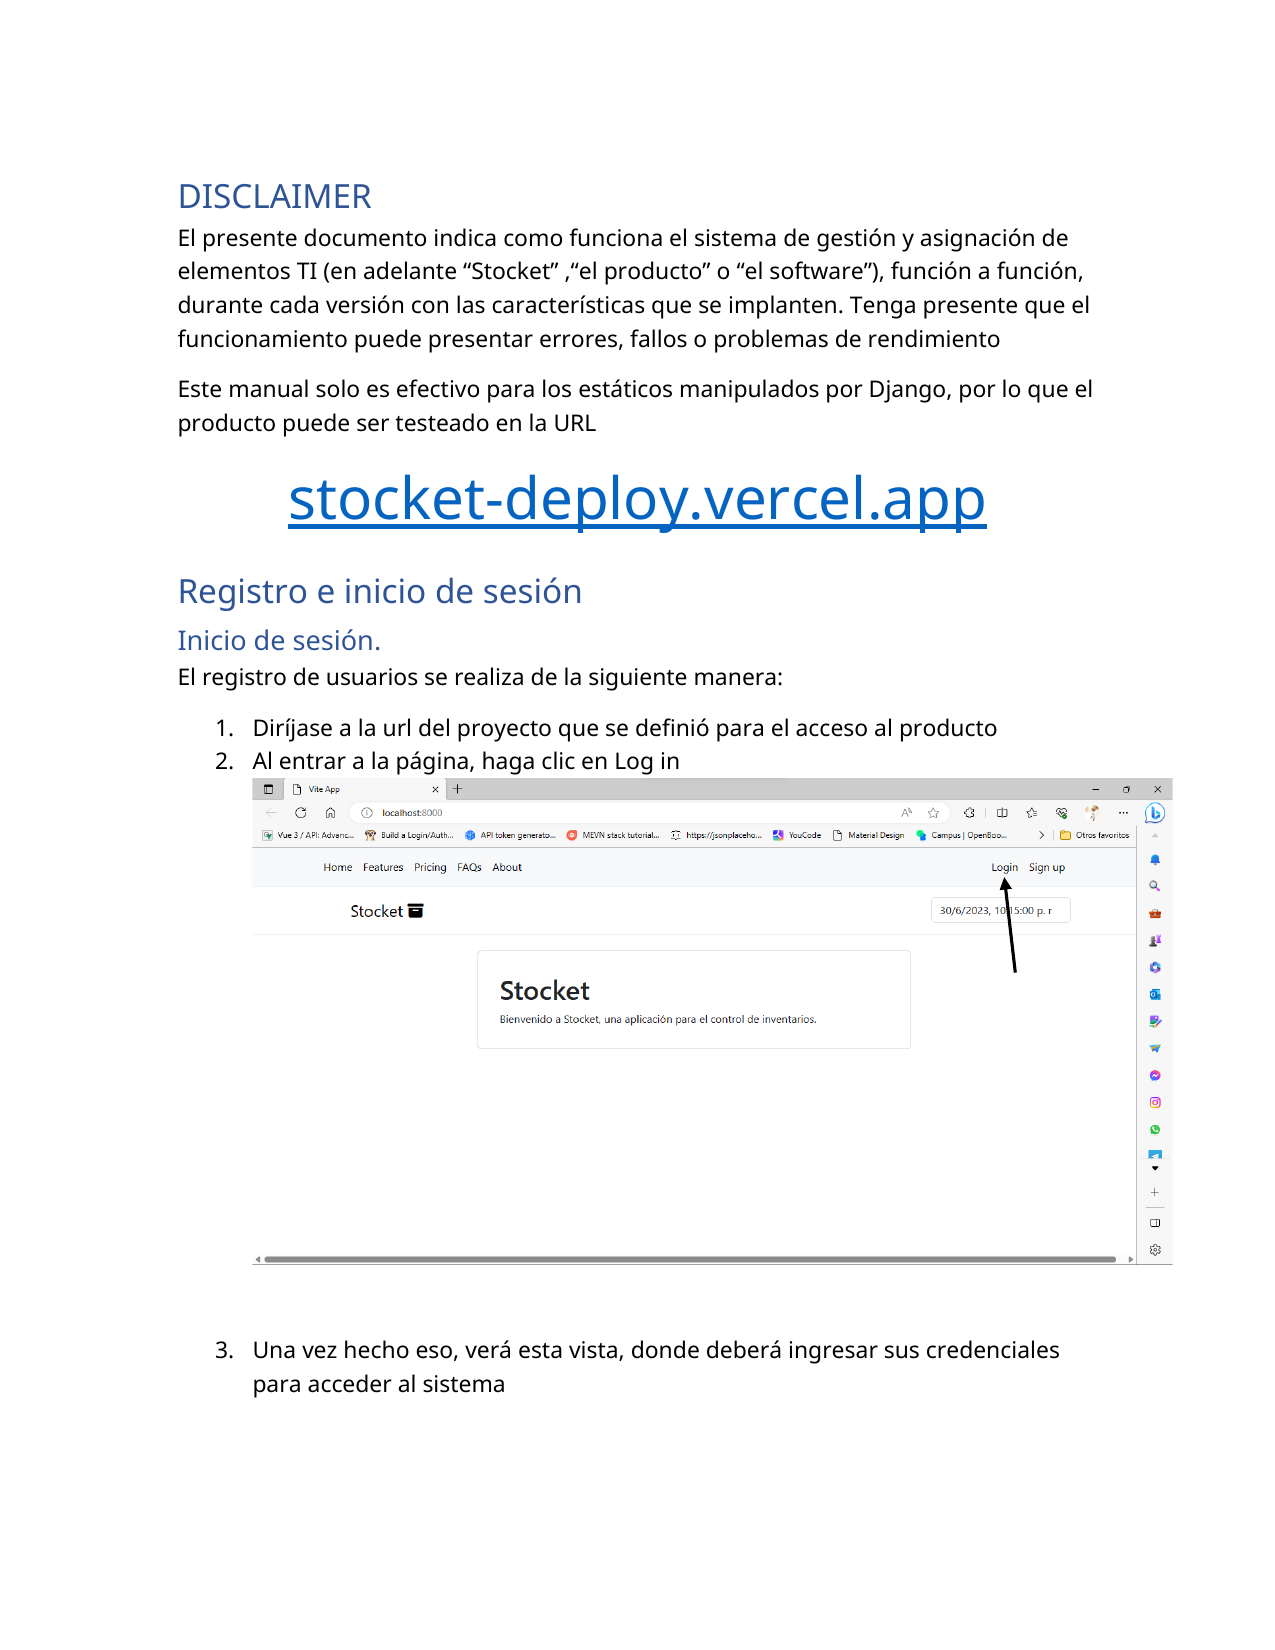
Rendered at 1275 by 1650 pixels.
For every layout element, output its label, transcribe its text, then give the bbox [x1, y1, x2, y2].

text El registro de usuarios se realiza de la siguiente manera: [177, 661, 1098, 692]
text stocket-deploy.vercel.app [177, 457, 1098, 537]
subtitle DISCLAIMER [177, 173, 1098, 218]
list Diríjase a la url del proyecto que se definió para el acceso al producto [215, 712, 1098, 743]
text Este manual solo es efectivo para los estáticos manipulados por Django, por lo que el producto puede ser testeado en la URL [177, 373, 1098, 438]
subtitle Registro e inicio de sesión [177, 568, 1098, 614]
subtitle Inicio de sesión. [177, 621, 1098, 658]
list Una vez hecho eso, verá esta vista, donde deberá ingresar sus credenciales para acceder al sistema [215, 1334, 1098, 1399]
picture [252, 778, 1173, 1265]
text El presente documento indica como funciona el sistema de gestión y asignación de elementos TI (en adelante “Stocket” ,“el producto” o “el software”), función a función, durante cada versión con las características que se implanten. Tenga presente que el funcionamiento puede presentar errores, fallos o problemas de rendimiento [177, 222, 1098, 354]
